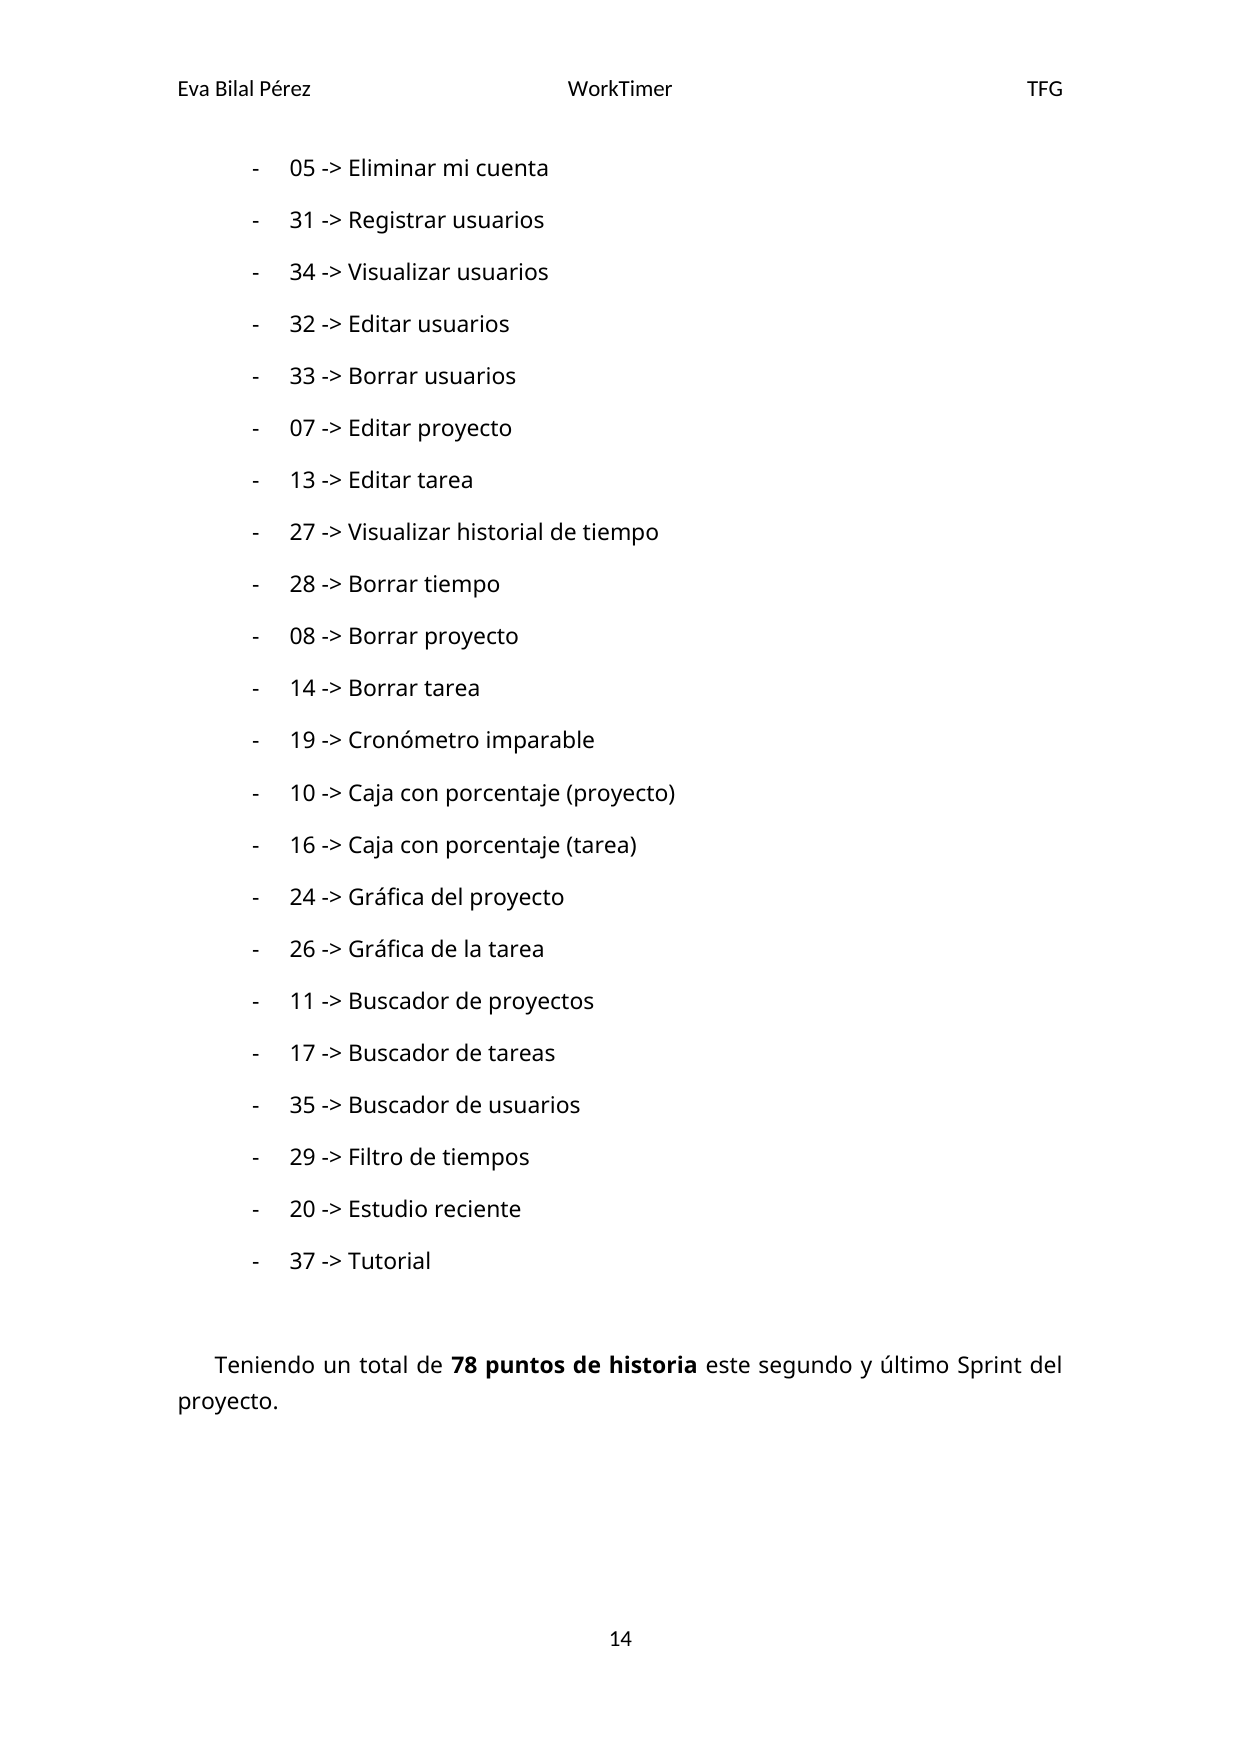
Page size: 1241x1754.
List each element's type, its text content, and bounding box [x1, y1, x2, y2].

list 34 -> Visualizar usuarios [252, 252, 1063, 287]
list 29 -> Filtro de tiempos [252, 1137, 1063, 1173]
list 05 -> Eliminar mi cuenta [252, 148, 1063, 183]
list 19 -> Cronómetro imparable [252, 721, 1063, 756]
list 31 -> Registrar usuarios [252, 200, 1063, 235]
list 13 -> Editar tarea [252, 460, 1063, 496]
list 20 -> Estudio reciente [252, 1189, 1063, 1225]
list 11 -> Buscador de proyectos [252, 981, 1063, 1016]
list 28 -> Borrar tiempo [252, 564, 1063, 600]
list 14 -> Borrar tarea [252, 668, 1063, 704]
list 26 -> Gráfica de la tarea [252, 929, 1063, 964]
list 16 -> Caja con porcentaje (tarea) [252, 825, 1063, 860]
list 10 -> Caja con porcentaje (proyecto) [252, 773, 1063, 808]
list 17 -> Buscador de tareas [252, 1033, 1063, 1068]
text Teniendo un total de 78 puntos de historia este segundo y último Sprint del proyecto. [177, 1346, 1063, 1416]
list 35 -> Buscador de usuarios [252, 1085, 1063, 1121]
list 27 -> Visualizar historial de tiempo [252, 512, 1063, 548]
list 33 -> Borrar usuarios [252, 356, 1063, 391]
list 07 -> Editar proyecto [252, 408, 1063, 443]
list 08 -> Borrar proyecto [252, 616, 1063, 652]
list 37 -> Tutorial [252, 1241, 1063, 1277]
list 32 -> Editar usuarios [252, 304, 1063, 339]
list 24 -> Gráfica del proyecto [252, 877, 1063, 912]
